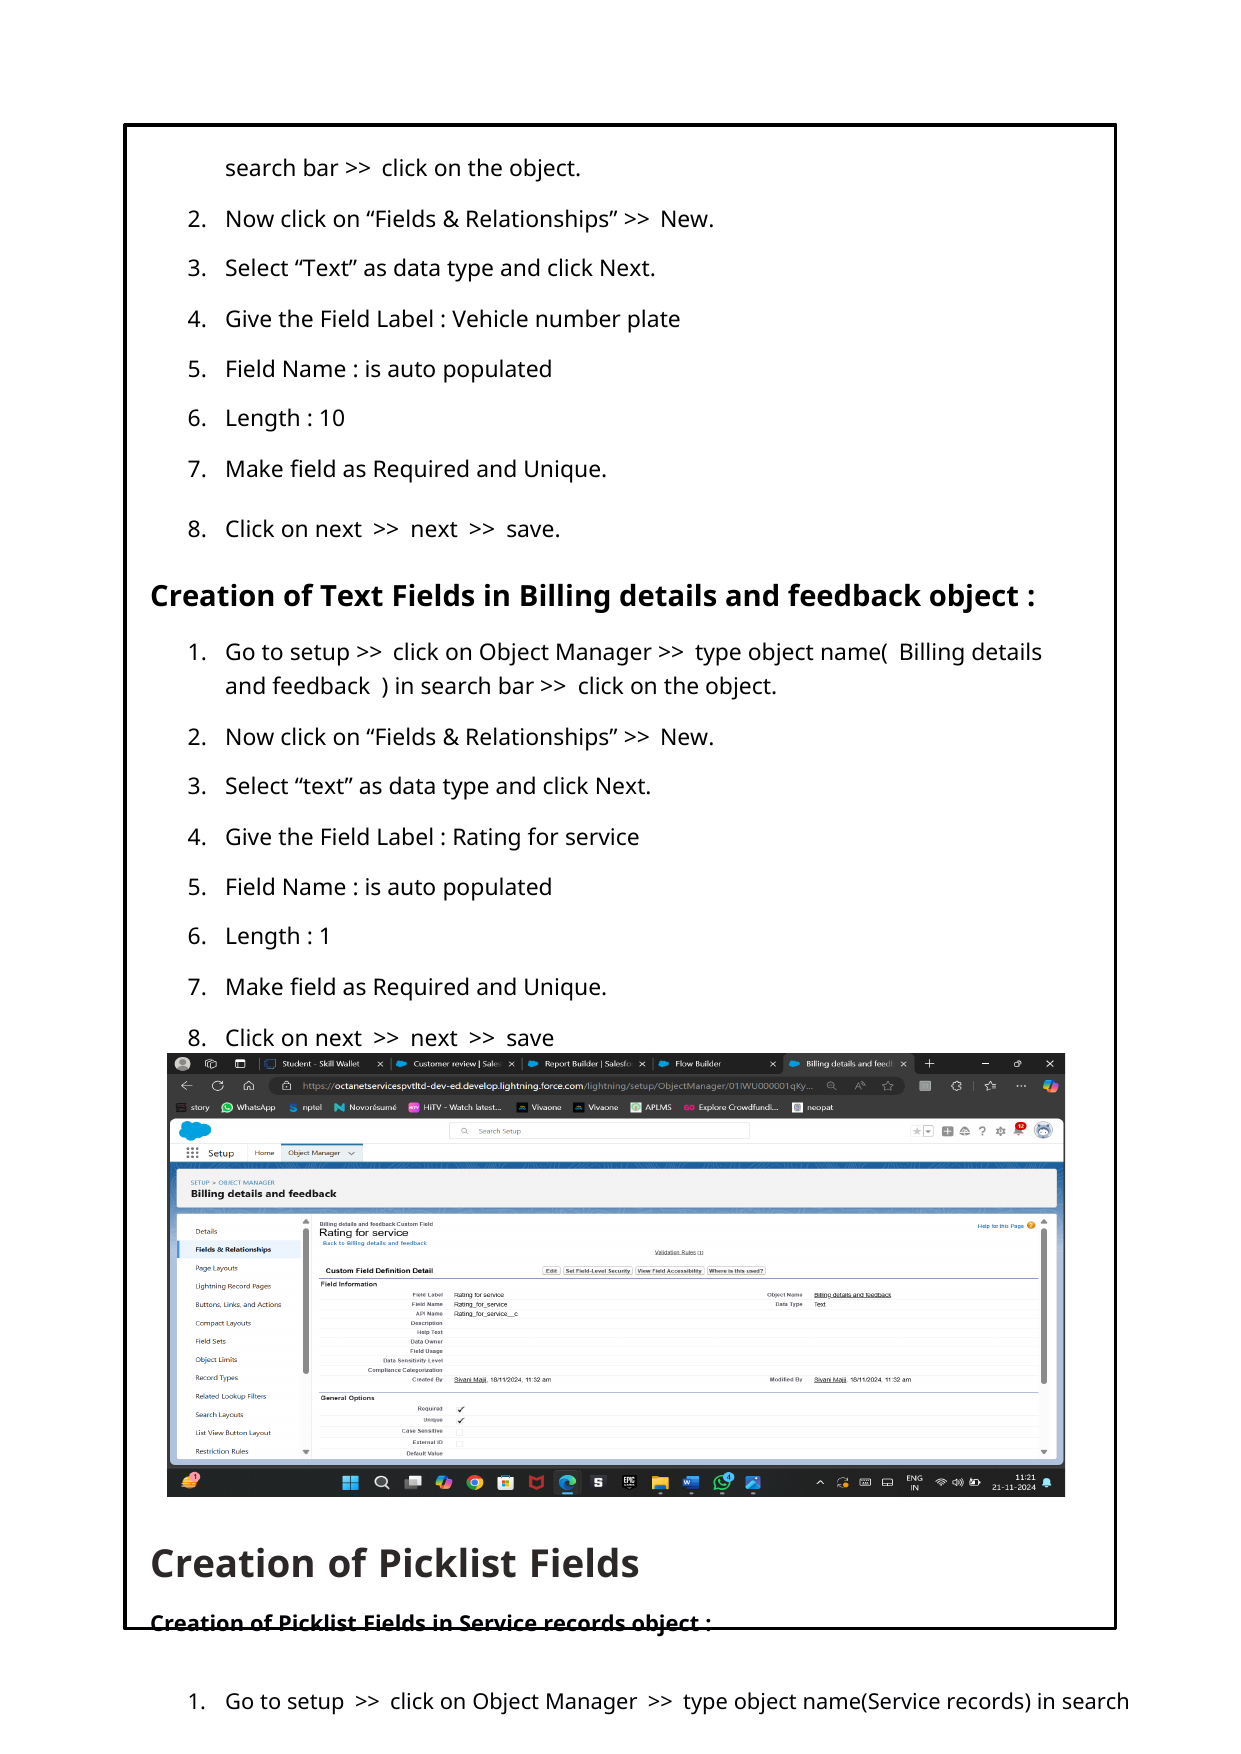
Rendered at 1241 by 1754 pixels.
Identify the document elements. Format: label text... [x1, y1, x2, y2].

list Make ﬁeld as Required and Unique. [187, 453, 1138, 484]
list Select “Text” as data type and click Next. [187, 252, 1138, 283]
list Go to setup >> click on Object Manager >> type object name( Billing details and feedback ) in search bar >> click on the object. [187, 636, 1044, 701]
list Give the Field Label : Rating for service [187, 821, 1138, 852]
list Go to setup >> click on Object Manager >> type object name(Service records) in search [187, 1686, 1138, 1716]
list Now click on “Fields & Relationships” >> New. [187, 203, 1138, 234]
text search bar >> click on the object. [225, 152, 1138, 183]
list Field Name : is auto populated [187, 871, 1138, 902]
list Click on next >> next >> save [187, 1021, 1138, 1053]
picture [167, 1053, 1066, 1497]
list Field Name : is auto populated [187, 353, 1138, 384]
list Length : 1 [187, 920, 1138, 951]
text Creation of Picklist Fields in Service records object : [150, 1608, 1138, 1638]
list Give the Field Label : Vehicle number plate [187, 302, 1138, 334]
subtitle Creation of Text Fields in Billing details and feedback object : [150, 576, 1138, 615]
subtitle Creation of Picklist Fields [150, 1536, 1138, 1588]
list Select “text” as data type and click Next. [187, 770, 1138, 801]
list Make ﬁeld as Required and Unique. [187, 971, 1138, 1002]
list Length : 10 [187, 402, 1138, 433]
list Click on next >> next >> save. [187, 513, 1138, 544]
list Now click on “Fields & Relationships” >> New. [187, 721, 1138, 752]
